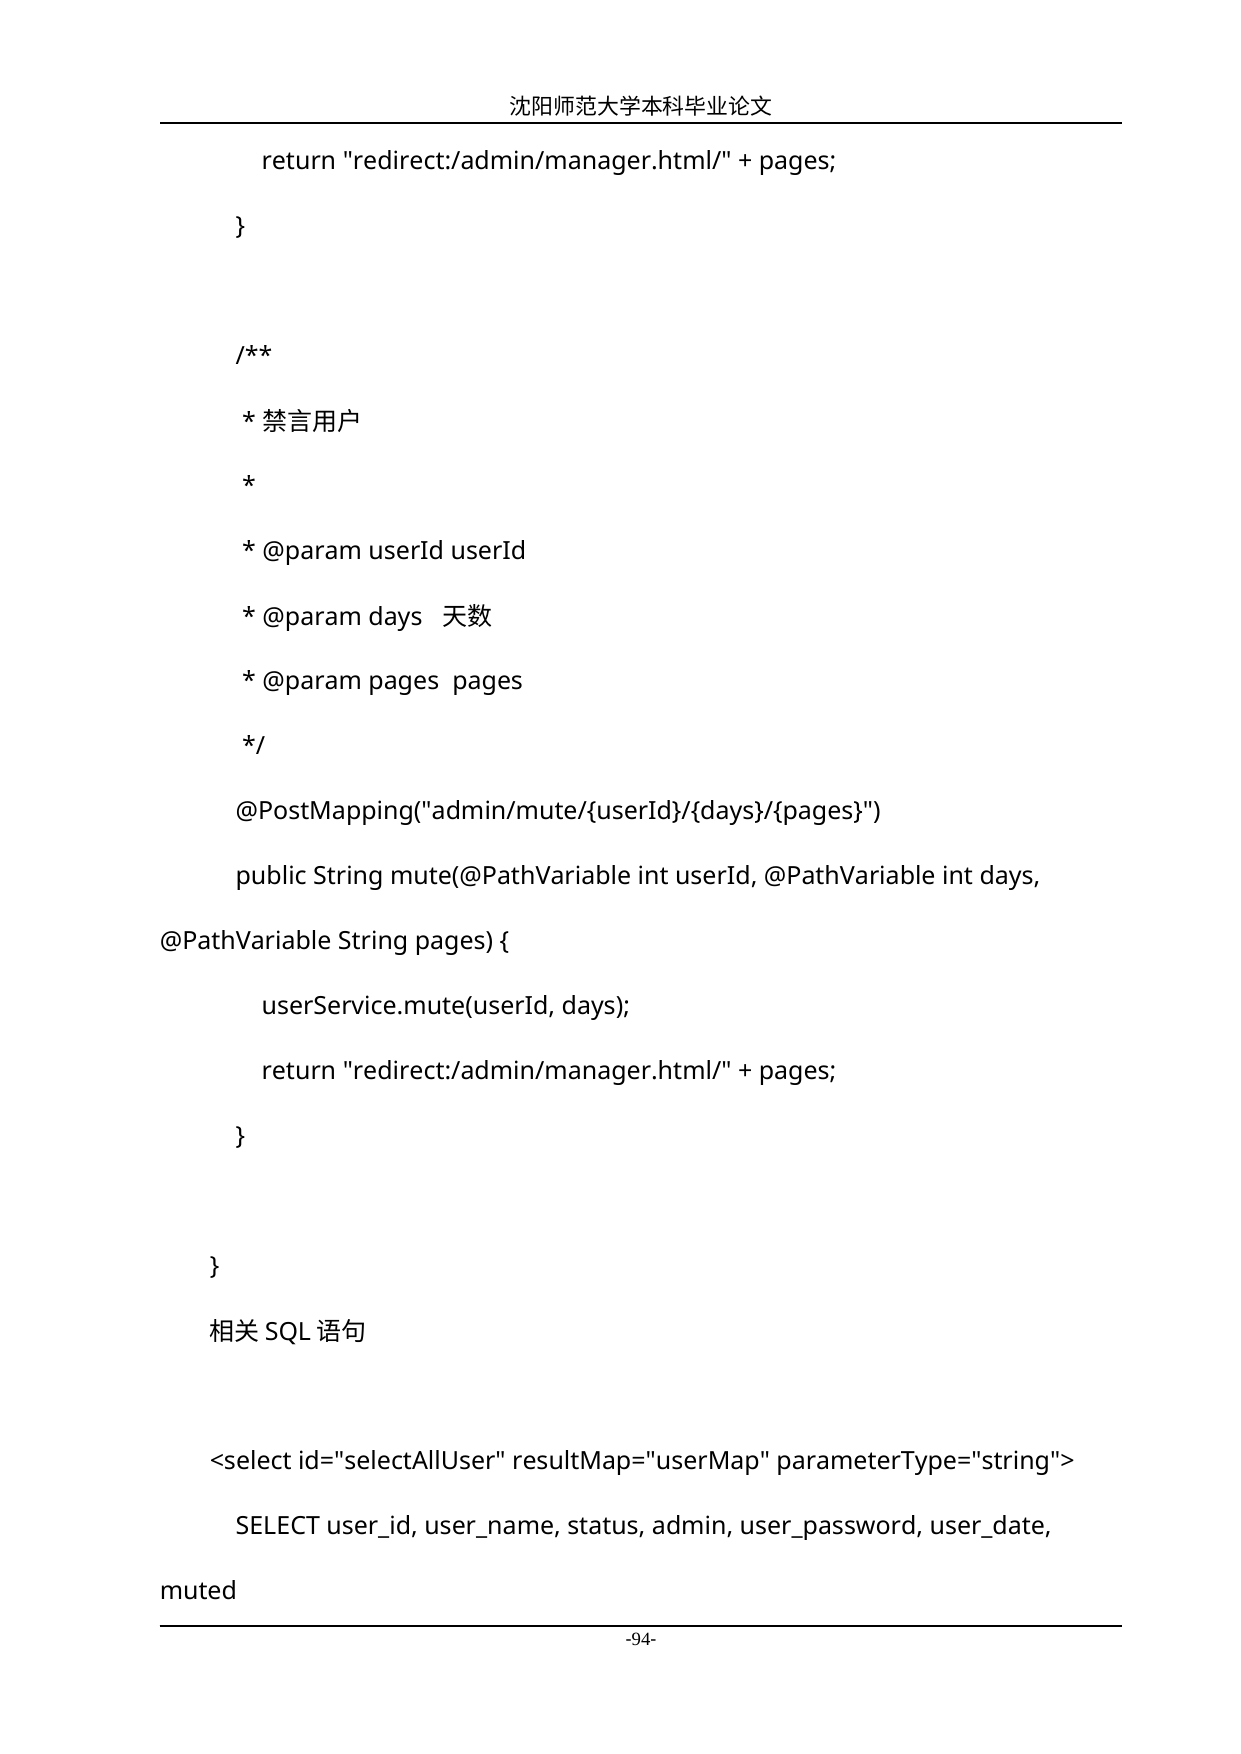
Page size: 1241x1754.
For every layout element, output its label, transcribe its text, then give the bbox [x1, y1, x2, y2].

text * 禁言用户 [159, 387, 1122, 452]
text * @param days 天数 [159, 582, 1122, 647]
text 相关SQL语句 [159, 1297, 1122, 1362]
text public String mute(@PathVariable int userId, @PathVariable int days, @PathVariable String pages) { [159, 842, 1122, 972]
text } [159, 1102, 1122, 1167]
text SELECT user_id, user_name, status, admin, user_password, user_date, muted [159, 1492, 1122, 1622]
text return "redirect:/admin/manager.html/" + pages; [159, 1037, 1122, 1102]
text /** [159, 322, 1122, 387]
text * [159, 452, 1122, 517]
text @PostMapping("admin/mute/{userId}/{days}/{pages}") [159, 777, 1122, 842]
text <select id="selectAllUser" resultMap="userMap" parameterType="string"> [159, 1427, 1122, 1492]
text } [159, 192, 1122, 257]
text * @param pages pages [159, 647, 1122, 712]
text } [159, 1232, 1122, 1297]
text */ [159, 712, 1122, 777]
text userService.mute(userId, days); [159, 972, 1122, 1037]
text * @param userId userId [159, 517, 1122, 582]
text return "redirect:/admin/manager.html/" + pages; [159, 127, 1122, 192]
